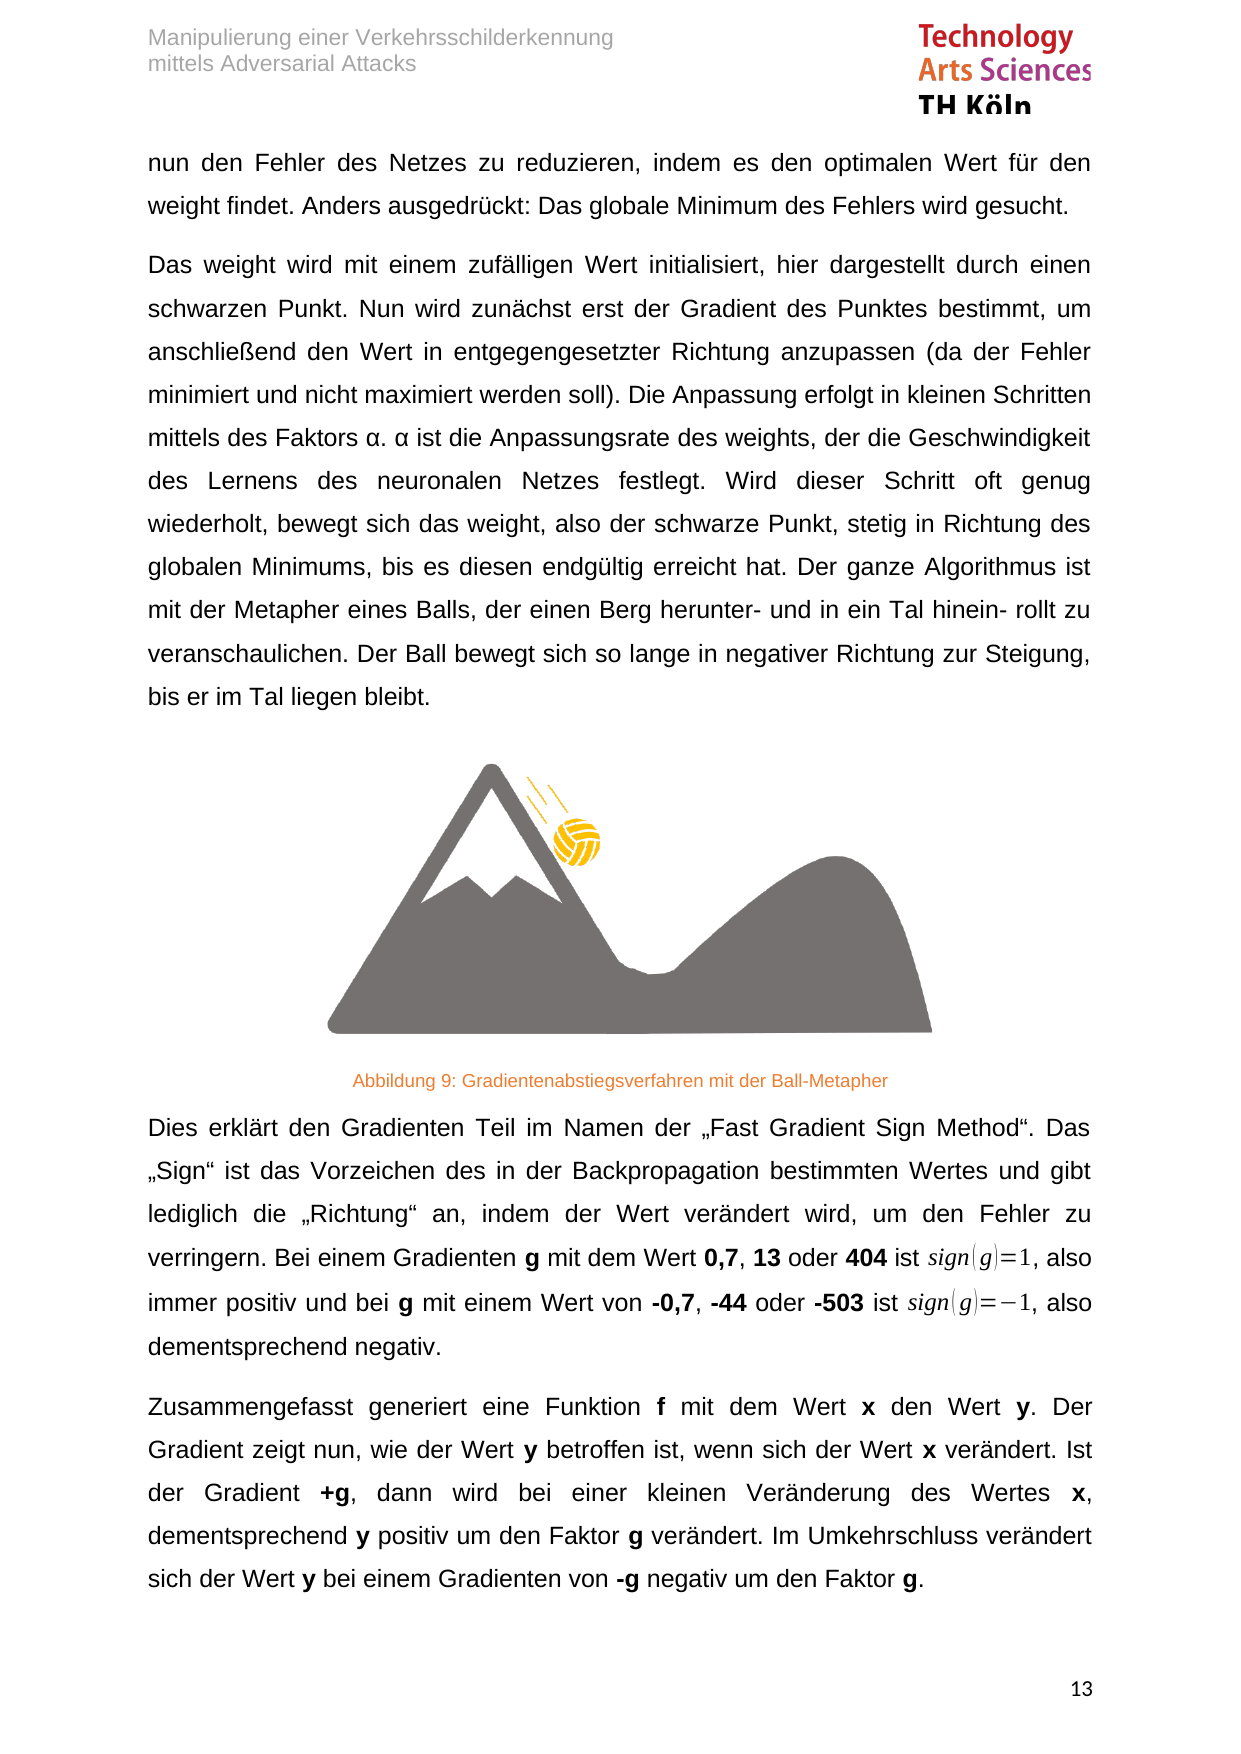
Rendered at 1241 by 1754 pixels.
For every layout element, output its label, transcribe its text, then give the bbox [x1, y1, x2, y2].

picture [308, 741, 933, 1039]
picture [918, 23, 1091, 114]
text Zusammengefasst generiert eine Funktion f mit dem Wert x den Wert y. Der Gradient zeigt nun, wie der Wert y betroffen ist, wenn sich der Wert x verändert. Ist der Gradient +g, dann wird bei einer kleinen Veränderung des Wertes x, dementsprechend y positiv um den Faktor g verändert. Im Umkehrschluss verändert sich der Wert y bei einem Gradienten von -g negativ um den Faktor g. [148, 1392, 1093, 1593]
text Das weight wird mit einem zufälligen Wert initialisiert, hier dargestellt durch einen schwarzen Punkt. Nun wird zunächst erst der Gradient des Punktes bestimmt, um anschließend den Wert in entgegengesetzter Richtung anzupassen (da der Fehler minimiert und nicht maximiert werden soll). Die Anpassung erfolgt in kleinen Schritten mittels des Faktors α. α ist die Anpassungsrate des weights, der die Geschwindigkeit des Lernens des neuronalen Netzes festlegt. Wird dieser Schritt oft genug wiederholt, bewegt sich das weight, also der schwarze Punkt, stetig in Richtung des globalen Minimums, bis es diesen endgültig erreicht hat. Der ganze Algorithmus ist mit der Metapher eines Balls, der einen Berg herunter- und in ein Tal hinein- rollt zu veranschaulichen. Der Ball bewegt sich so lange in negativer Richtung zur Steigung, bis er im Tal liegen bleibt. [148, 251, 1093, 711]
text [148, 148, 1093, 219]
text Dies erklärt den Gradienten Teil im Namen der „Fast Gradient Sign Method“. Das „Sign“ ist das Vorzeichen des in der Backpropagation bestimmten Wertes und gibt lediglich die „Richtung“ an, indem der Wert verändert wird, um den Fehler zu verringern. Bei einem Gradienten g mit dem Wert 0,7, 13 oder 404 ist , also immer positiv und bei g mit einem Wert von -0,7, -44 oder -503 ist , also dementsprechend negativ. [148, 1112, 1093, 1361]
